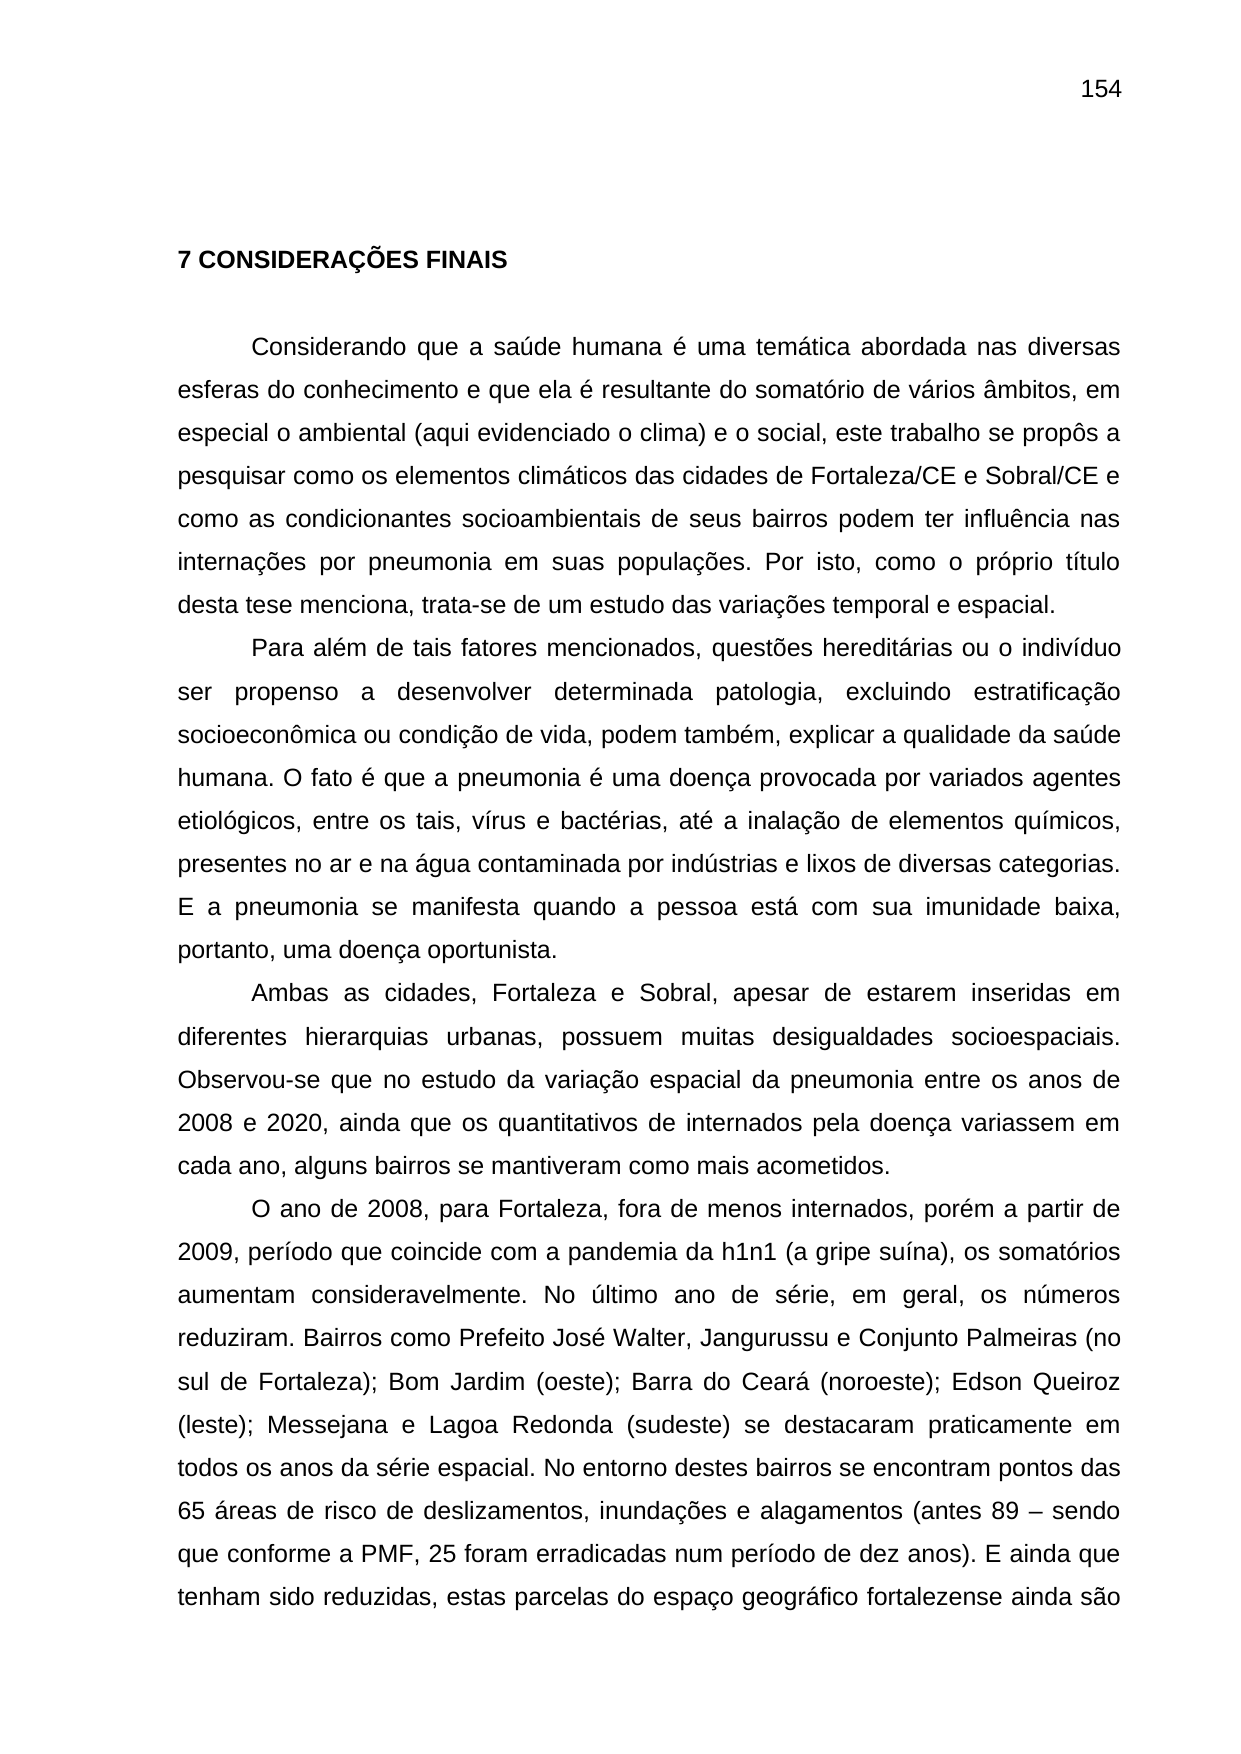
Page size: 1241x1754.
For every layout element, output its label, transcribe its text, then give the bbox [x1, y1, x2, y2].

text Para além de tais fatores mencionados, questões hereditárias ou o indivíduo ser propenso a desenvolver determinada patologia, excluindo estratificação socioeconômica ou condição de vida, podem também, explicar a qualidade da saúde humana. O fato é que a pneumonia é uma doença provocada por variados agentes etiológicos, entre os tais, vírus e bactérias, até a inalação de elementos químicos, presentes no ar e na água contaminada por indústrias e lixos de diversas categorias. E a pneumonia se manifesta quando a pessoa está com sua imunidade baixa, portanto, uma doença oportunista. [177, 633, 1122, 964]
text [177, 1194, 1122, 1611]
subtitle 7 CONSIDERAÇÕES FINAIS [177, 245, 1122, 274]
text Ambas as cidades, Fortaleza e Sobral, apesar de estarem inseridas em diferentes hierarquias urbanas, possuem muitas desigualdades socioespaciais. Observou-se que no estudo da variação espacial da pneumonia entre os anos de 2008 e 2020, ainda que os quantitativos de internados pela doença variassem em cada ano, alguns bairros se mantiveram como mais acometidos. [177, 978, 1122, 1180]
text Considerando que a saúde humana é uma temática abordada nas diversas esferas do conhecimento e que ela é resultante do somatório de vários âmbitos, em especial o ambiental (aqui evidenciado o clima) e o social, este trabalho se propôs a pesquisar como os elementos climáticos das cidades de Fortaleza/CE e Sobral/CE e como as condicionantes socioambientais de seus bairros podem ter influência nas internações por pneumonia em suas populações. Por isto, como o próprio título desta tese menciona, trata-se de um estudo das variações temporal e espacial. [177, 332, 1122, 619]
